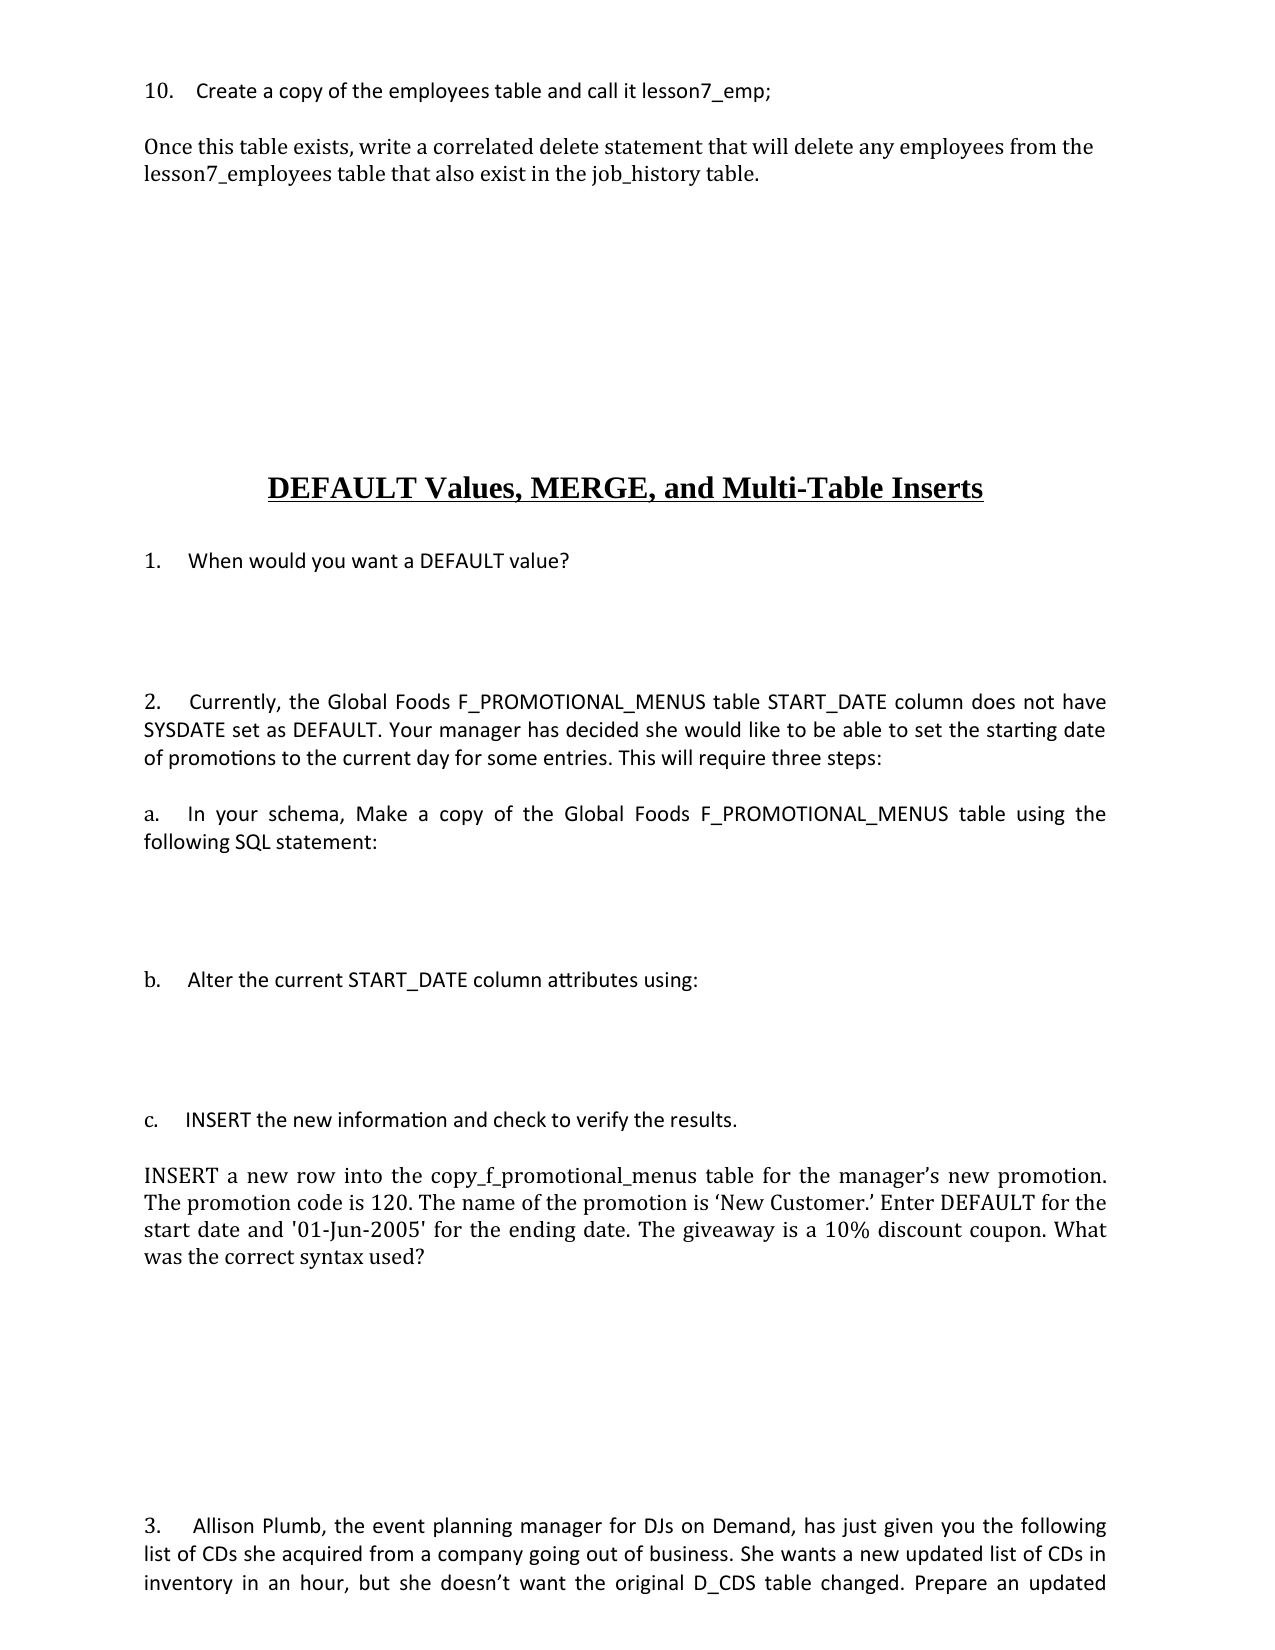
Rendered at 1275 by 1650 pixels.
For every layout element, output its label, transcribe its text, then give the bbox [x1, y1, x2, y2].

list In your schema, Make a copy of the Global Foods F_PROMOTIONAL_MENUS table using the following SQL statement: [143, 799, 1108, 855]
text INSERT a new row into the copy_f_promotional_menus table for the manager’s new promotion. The promotion code is 120. The name of the promotion is ‘New Customer.’ Enter DEFAULT for the start date and '01-Jun-2005' for the ending date. The giveaway is a 10% discount coupon. What was the correct syntax used? [143, 1161, 1108, 1269]
list Create a copy of the employees table and call it lesson7_emp; [143, 76, 1144, 104]
list When would you want a DEFAULT value? [143, 546, 1144, 574]
list INSERT the new information and check to verify the results. [143, 1105, 1144, 1133]
list Alter the current START_DATE column attributes using: [143, 965, 1144, 993]
text Once this table exists, write a correlated delete statement that will delete any employees from the lesson7_employees table that also exist in the job_history table. [143, 132, 1108, 186]
list Currently, the Global Foods F_PROMOTIONAL_MENUS table START_DATE column does not have SYSDATE set as DEFAULT. Your manager has decided she would like to be able to set the starting date of promotions to the current day for some entries. This will require three steps: [143, 687, 1108, 771]
subtitle DEFAULT Values, MERGE, and Multi-Table Inserts [143, 469, 1108, 506]
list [143, 1511, 1108, 1596]
